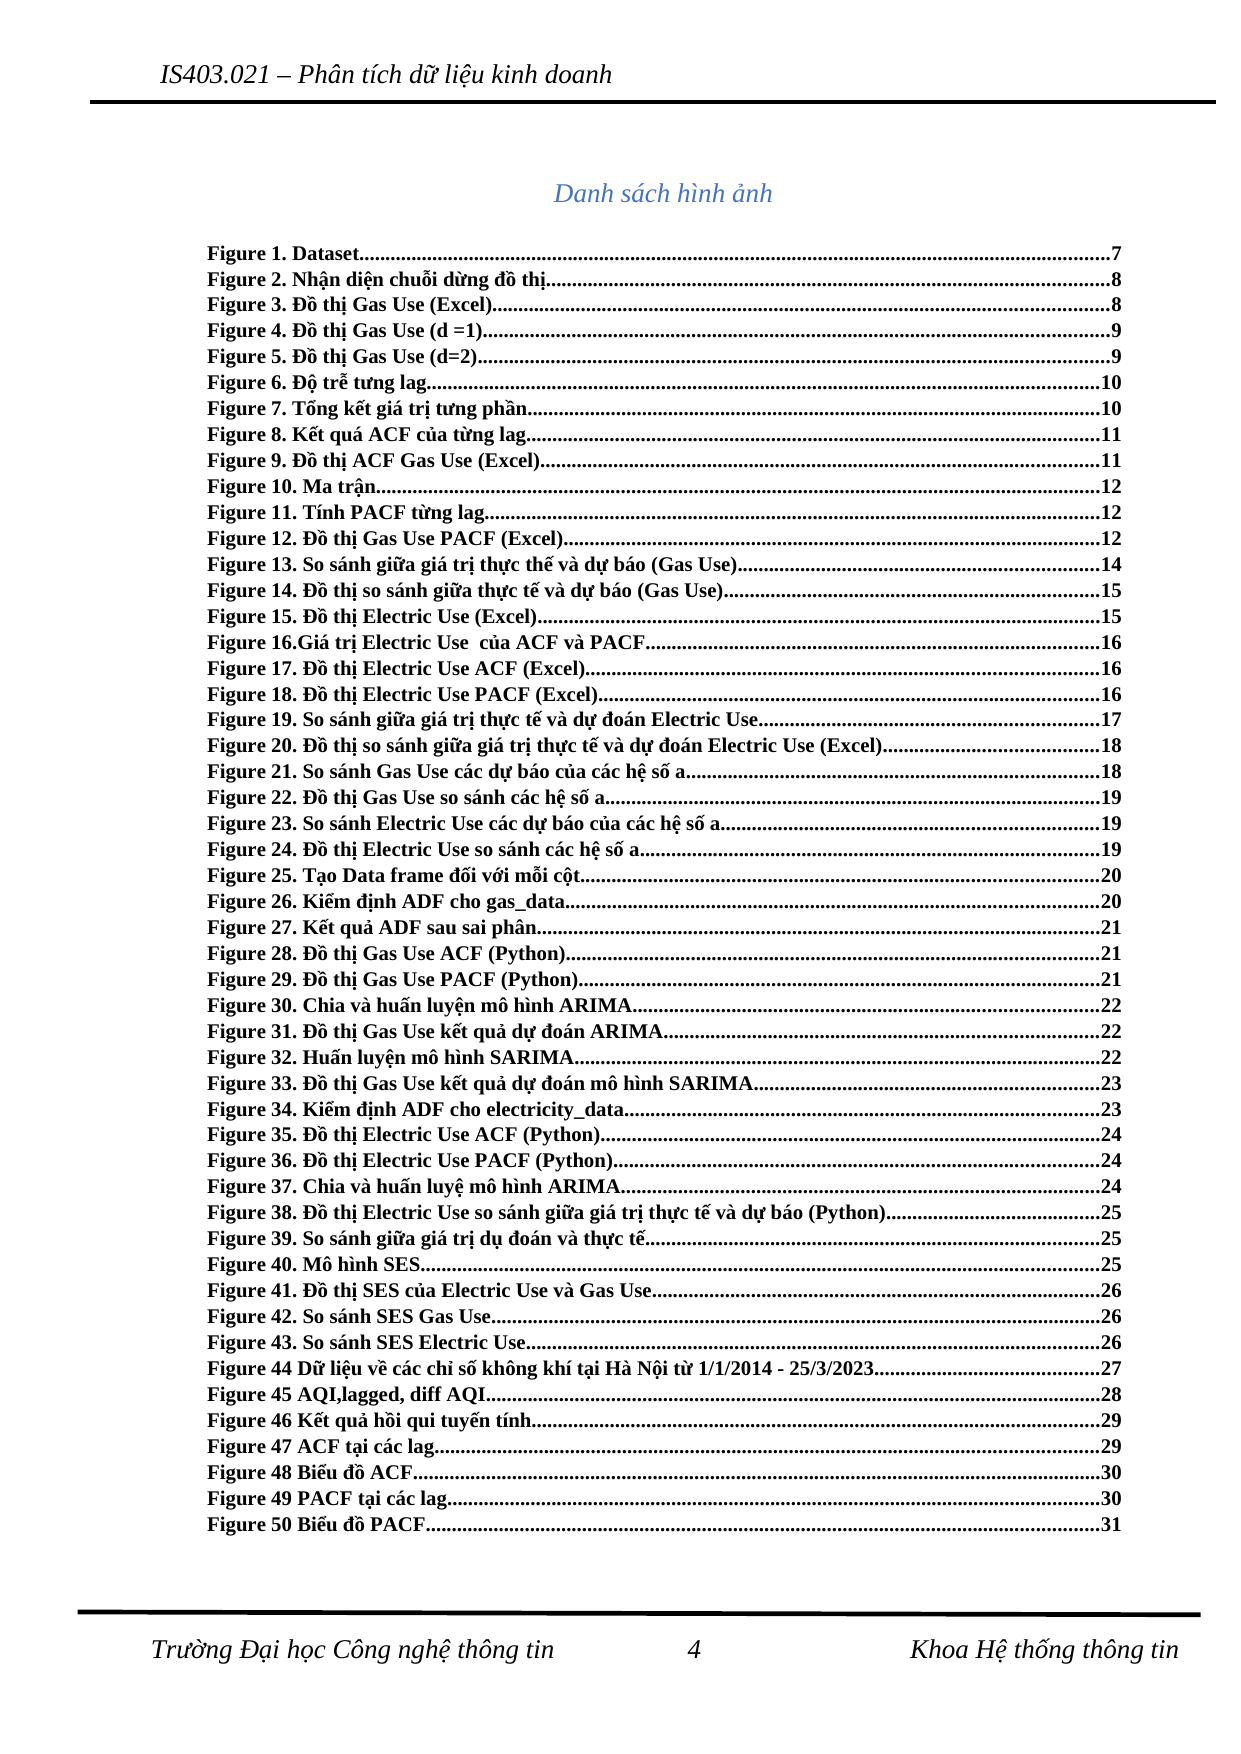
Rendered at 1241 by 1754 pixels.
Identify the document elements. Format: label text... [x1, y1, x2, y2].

text Figure 49 PACF tại các lag 30 [207, 1486, 1122, 1509]
text Figure 3. Đồ thị Gas Use (Excel) 8 [207, 292, 1122, 316]
text Figure 45 AQI,lagged, diff AQI 28 [207, 1382, 1122, 1406]
text Figure 30. Chia và huấn luyện mô hình ARIMA 22 [207, 993, 1122, 1017]
text Figure 40. Mô hình SES 25 [207, 1252, 1122, 1276]
text Figure 27. Kết quả ADF sau sai phân 21 [207, 915, 1122, 939]
text Figure 13. So sánh giữa giá trị thực thế và dự báo (Gas Use) 14 [207, 552, 1122, 576]
text Figure 14. Đồ thị so sánh giữa thực tế và dự báo (Gas Use) 15 [207, 578, 1122, 602]
text Figure 32. Huấn luyện mô hình SARIMA 22 [207, 1044, 1122, 1069]
text Figure 48 Biểu đồ ACF 30 [207, 1459, 1122, 1484]
text Figure 43. So sánh SES Electric Use 26 [207, 1330, 1122, 1354]
text Figure 7. Tổng kết giá trị tưng phần 10 [207, 396, 1122, 420]
text Figure 24. Đồ thị Electric Use so sánh các hệ số a 19 [207, 837, 1122, 861]
text Figure 42. So sánh SES Gas Use 26 [207, 1304, 1122, 1328]
text Figure 47 ACF tại các lag 29 [207, 1434, 1122, 1458]
text Figure 38. Đồ thị Electric Use so sánh giữa giá trị thực tế và dự báo (Python) 25 [207, 1200, 1122, 1224]
text Figure 36. Đồ thị Electric Use PACF (Python) 24 [207, 1148, 1122, 1172]
text Figure 25. Tạo Data frame đối với mỗi cột 20 [207, 863, 1122, 887]
text Figure 37. Chia và huấn luyệ mô hình ARIMA 24 [207, 1174, 1122, 1198]
text Figure 11. Tính PACF từng lag 12 [207, 500, 1122, 524]
text Figure 19. So sánh giữa giá trị thực tế và dự đoán Electric Use 17 [207, 707, 1122, 731]
text Figure 2. Nhận diện chuỗi dừng đồ thị 8 [207, 266, 1122, 291]
text Figure 41. Đồ thị SES của Electric Use và Gas Use 26 [207, 1278, 1122, 1302]
text Figure 6. Độ trễ tưng lag 10 [207, 370, 1122, 394]
text Figure 34. Kiểm định ADF cho electricity_data 23 [207, 1096, 1122, 1121]
text Danh sách hình ảnh [207, 177, 1122, 208]
text Figure 5. Đồ thị Gas Use (d=2) 9 [207, 344, 1122, 368]
text Figure 22. Đồ thị Gas Use so sánh các hệ số a 19 [207, 785, 1122, 809]
text Figure 33. Đồ thị Gas Use kết quả dự đoán mô hình SARIMA 23 [207, 1071, 1122, 1094]
text Figure 44 Dữ liệu về các chỉ số không khí tại Hà Nội từ 1/1/2014 - 25/3/2023 27 [207, 1356, 1122, 1380]
text Figure 17. Đồ thị Electric Use ACF (Excel) 16 [207, 656, 1122, 679]
text Figure 39. So sánh giữa giá trị dụ đoán và thực tế 25 [207, 1226, 1122, 1250]
text Figure 8. Kết quá ACF của từng lag 11 [207, 422, 1122, 446]
text Figure 15. Đồ thị Electric Use (Excel) 15 [207, 604, 1122, 628]
text Figure 23. So sánh Electric Use các dự báo của các hệ số a 19 [207, 811, 1122, 835]
text Figure 29. Đồ thị Gas Use PACF (Python) 21 [207, 967, 1122, 991]
text Figure 26. Kiểm định ADF cho gas_data 20 [207, 889, 1122, 913]
text Figure 18. Đồ thị Electric Use PACF (Excel) 16 [207, 681, 1122, 706]
text Figure 1. Dataset 7 [207, 241, 1122, 264]
text Figure 28. Đồ thị Gas Use ACF (Python) 21 [207, 941, 1122, 965]
text Figure 50 Biểu đồ PACF 31 [207, 1511, 1122, 1536]
text Figure 4. Đồ thị Gas Use (d =1) 9 [207, 318, 1122, 342]
text Figure 12. Đồ thị Gas Use PACF (Excel) 12 [207, 526, 1122, 550]
text Figure 31. Đồ thị Gas Use kết quả dự đoán ARIMA 22 [207, 1019, 1122, 1043]
text Figure 21. So sánh Gas Use các dự báo của các hệ số a 18 [207, 759, 1122, 783]
text Figure 16.Giá trị Electric Use của ACF và PACF 16 [207, 629, 1122, 654]
text Figure 20. Đồ thị so sánh giữa giá trị thực tế và dự đoán Electric Use (Excel) 18 [207, 733, 1122, 757]
text Figure 10. Ma trận 12 [207, 474, 1122, 498]
text Figure 9. Đồ thị ACF Gas Use (Excel) 11 [207, 448, 1122, 472]
text Figure 35. Đồ thị Electric Use ACF (Python) 24 [207, 1122, 1122, 1146]
text Figure 46 Kết quả hồi qui tuyến tính 29 [207, 1408, 1122, 1432]
